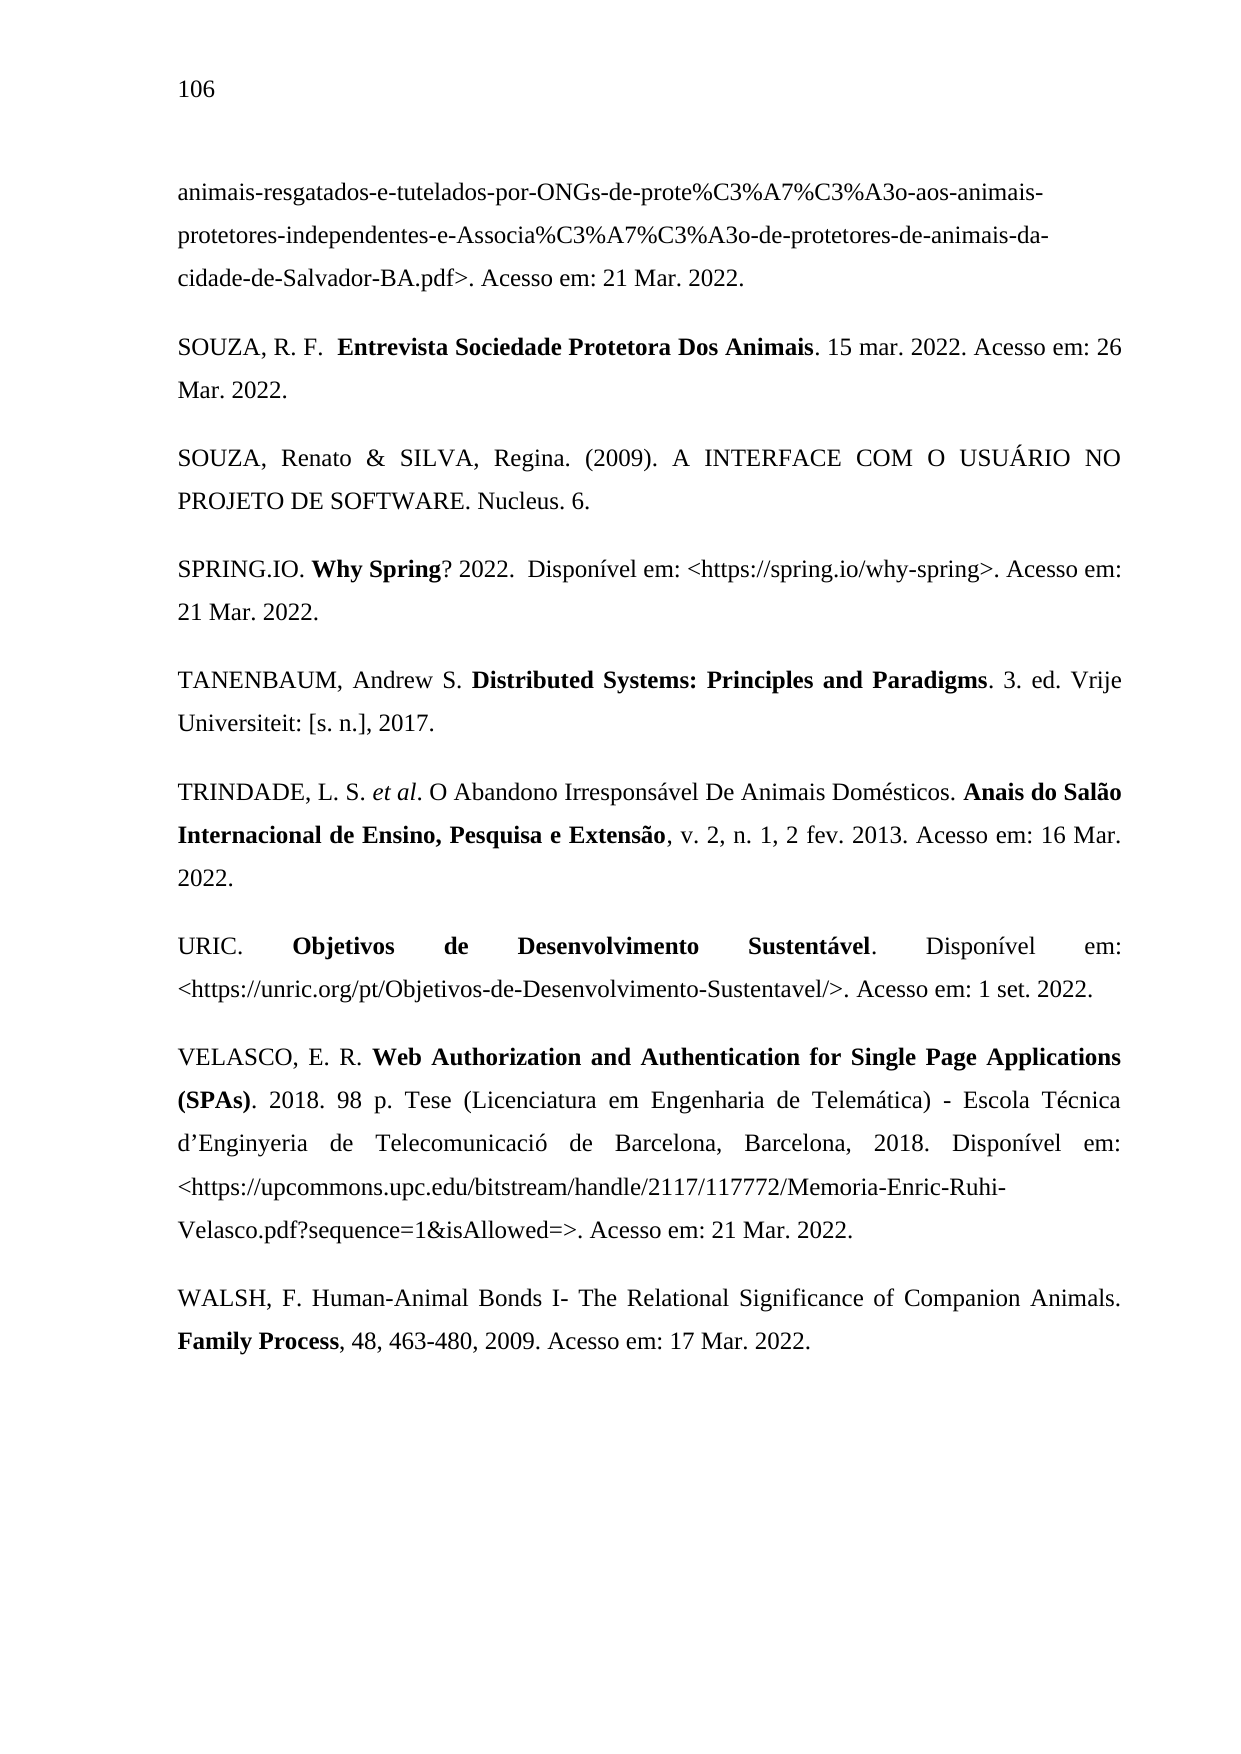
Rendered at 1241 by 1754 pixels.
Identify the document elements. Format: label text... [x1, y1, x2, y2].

text TANENBAUM, Andrew S. Distributed Systems: Principles and Paradigms. 3. ed. Vrije Universiteit: [s. n.], 2017. [177, 665, 1122, 737]
text WALSH, F. Human-Animal Bonds I- The Relational Significance of Companion Animals. Family Process, 48, 463-480, 2009. Acesso em: 17 Mar. 2022. [177, 1283, 1122, 1355]
text SOUZA, Renato & SILVA, Regina. (2009). A INTERFACE COM O USUÁRIO NO PROJETO DE SOFTWARE. Nucleus. 6. [177, 443, 1122, 515]
text SOUZA, R. F. Entrevista Sociedade Protetora Dos Animais. 15 mar. 2022. Acesso em: 26 Mar. 2022. [177, 332, 1122, 403]
text SPRING.IO. Why Spring? 2022. Disponível em: <https://spring.io/why-spring>. Acesso em: 21 Mar. 2022. [177, 554, 1122, 626]
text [177, 177, 1122, 292]
text TRINDADE, L. S. et al. O Abandono Irresponsável De Animais Domésticos. Anais do Salão Internacional de Ensino, Pesquisa e Extensão, v. 2, n. 1, 2 fev. 2013. Acesso em: 16 Mar. 2022. [177, 777, 1122, 892]
text VELASCO, E. R. Web Authorization and Authentication for Single Page Applications (SPAs). 2018. 98 p. Tese (Licenciatura em Engenharia de Telemática) - Escola Técnica d’Enginyeria de Telecomunicació de Barcelona, Barcelona, 2018. Disponível em: <https://upcommons.upc.edu/bitstream/handle/2117/117772/Memoria-Enric-Ruhi-Velasco.pdf?sequence=1&isAllowed=>. Acesso em: 21 Mar. 2022. [177, 1042, 1122, 1243]
text URIC. Objetivos de Desenvolvimento Sustentável. Disponível em: <https://unric.org/pt/Objetivos-de-Desenvolvimento-Sustentavel/>. Acesso em: 1 set. 2022. [177, 931, 1122, 1003]
